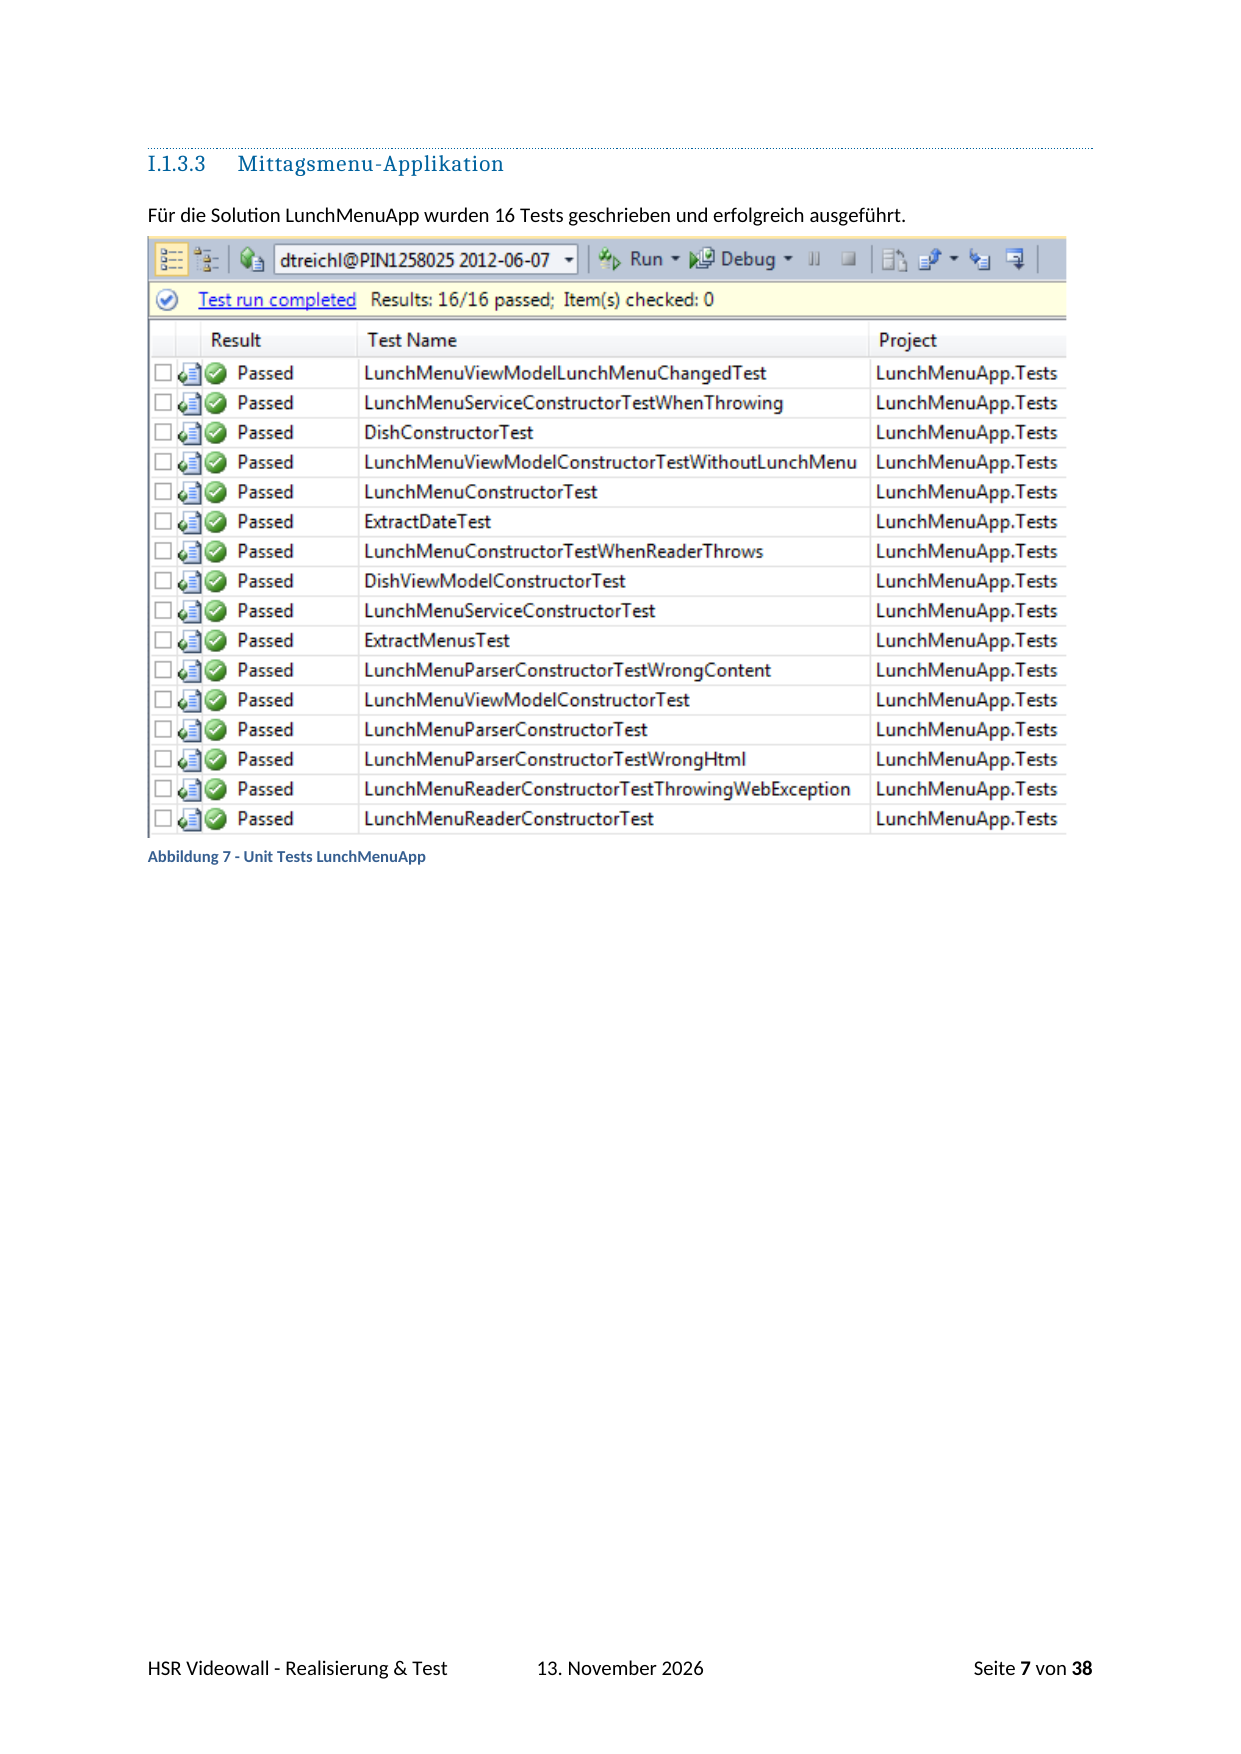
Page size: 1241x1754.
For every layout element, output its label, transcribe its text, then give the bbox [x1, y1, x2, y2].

text Für die Solution LunchMenuApp wurden 16 Tests geschrieben und erfolgreich ausgeführt. [148, 203, 1093, 228]
text Abbildung - Unit Tests LunchMenuApp [148, 846, 1093, 867]
subtitle Mittagsmenu-Applikation [148, 148, 1093, 178]
picture [147, 236, 1067, 838]
